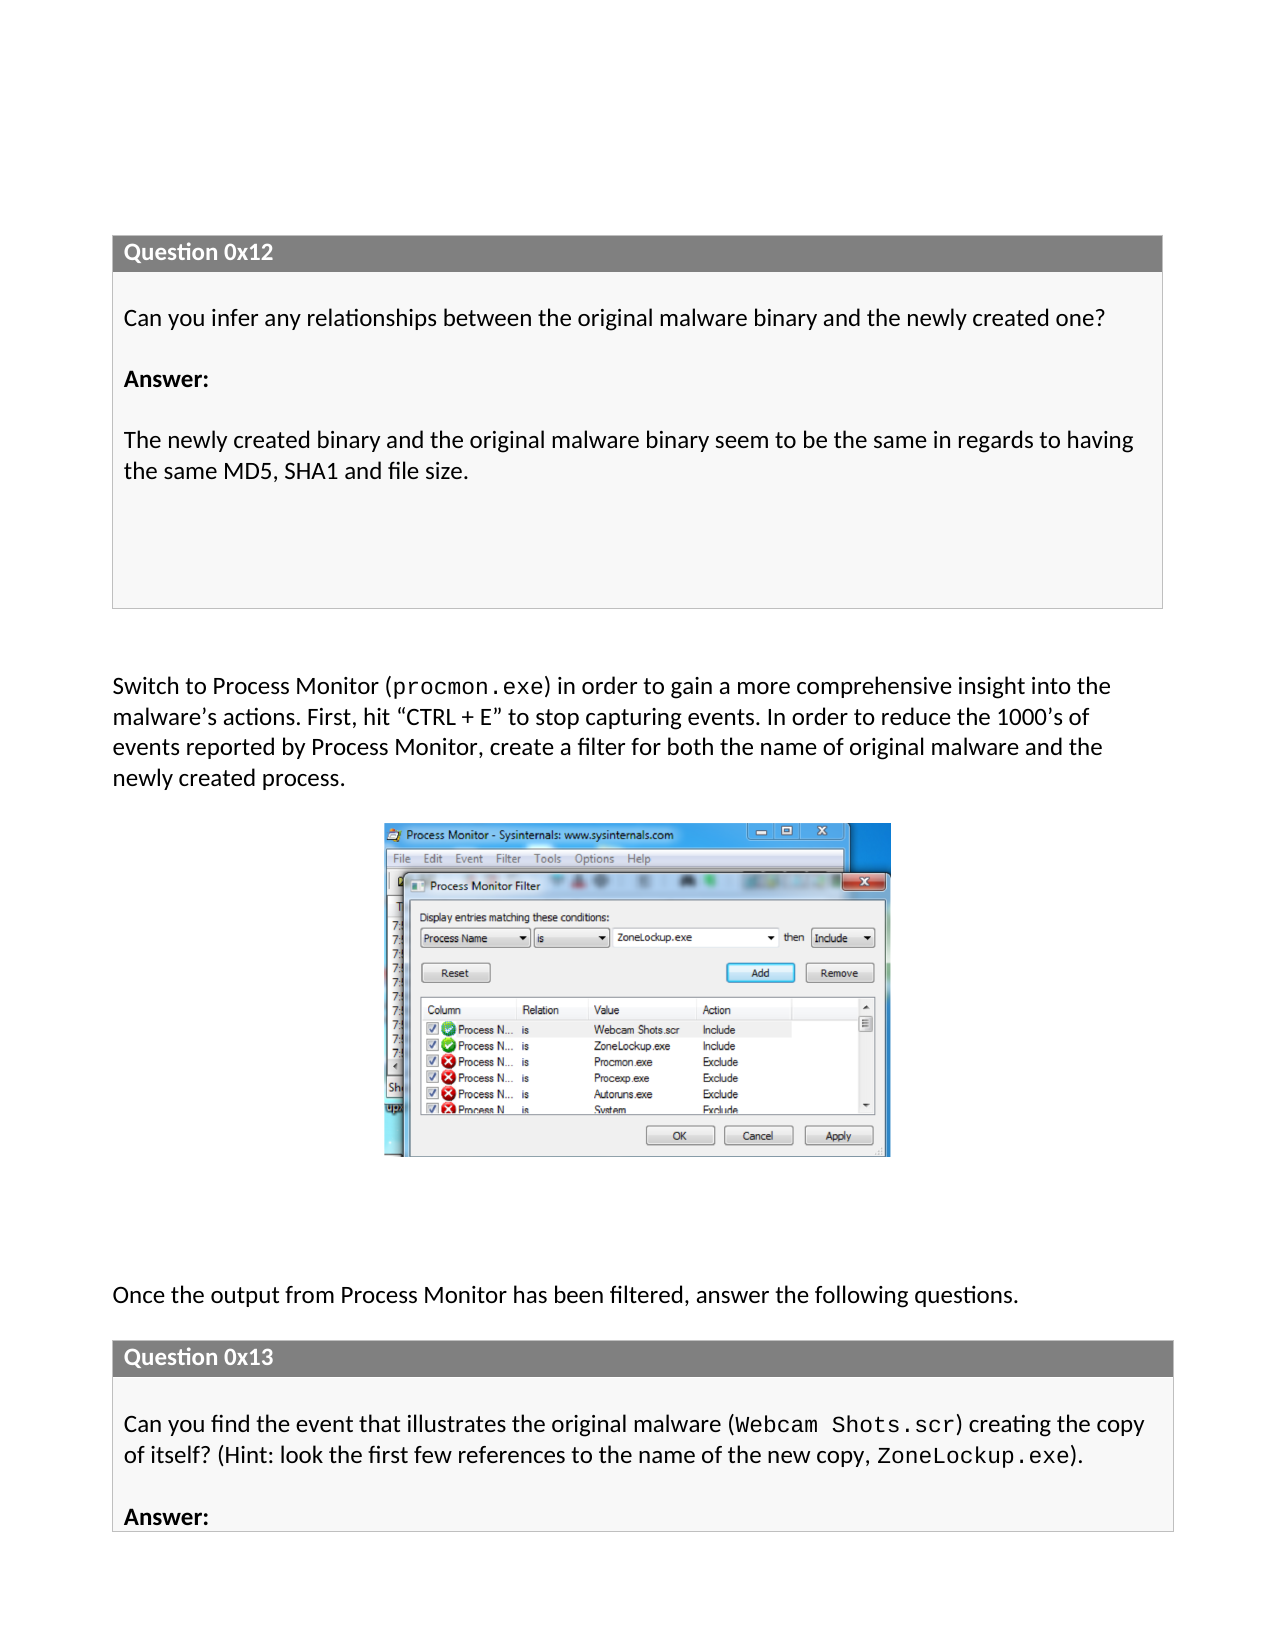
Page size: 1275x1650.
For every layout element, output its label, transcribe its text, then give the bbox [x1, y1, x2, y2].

text Switch to Process Monitor (procmon.exe) in order to gain a more comprehensive insight into the malware’s actions. First, hit “CTRL + E” to stop capturing events. In order to reduce the 1000’s of events reported by Process Monitor, create a filter for both the name of original malware and the newly created process. [112, 670, 1162, 792]
table_header Question 0x13 [113, 1341, 1173, 1377]
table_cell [113, 1378, 1173, 1531]
picture [384, 823, 891, 1157]
text Once the output from Process Monitor has been filtered, answer the following questions. [112, 1279, 1162, 1309]
table_header Question 0x12 [113, 236, 1162, 272]
table_cell Can you infer any relationships between the original malware binary and the newly created one? Answer: The newly created binary and the original malware binary seem to be the same in regards to having the same MD5, SHA1 and file size. [113, 272, 1162, 608]
